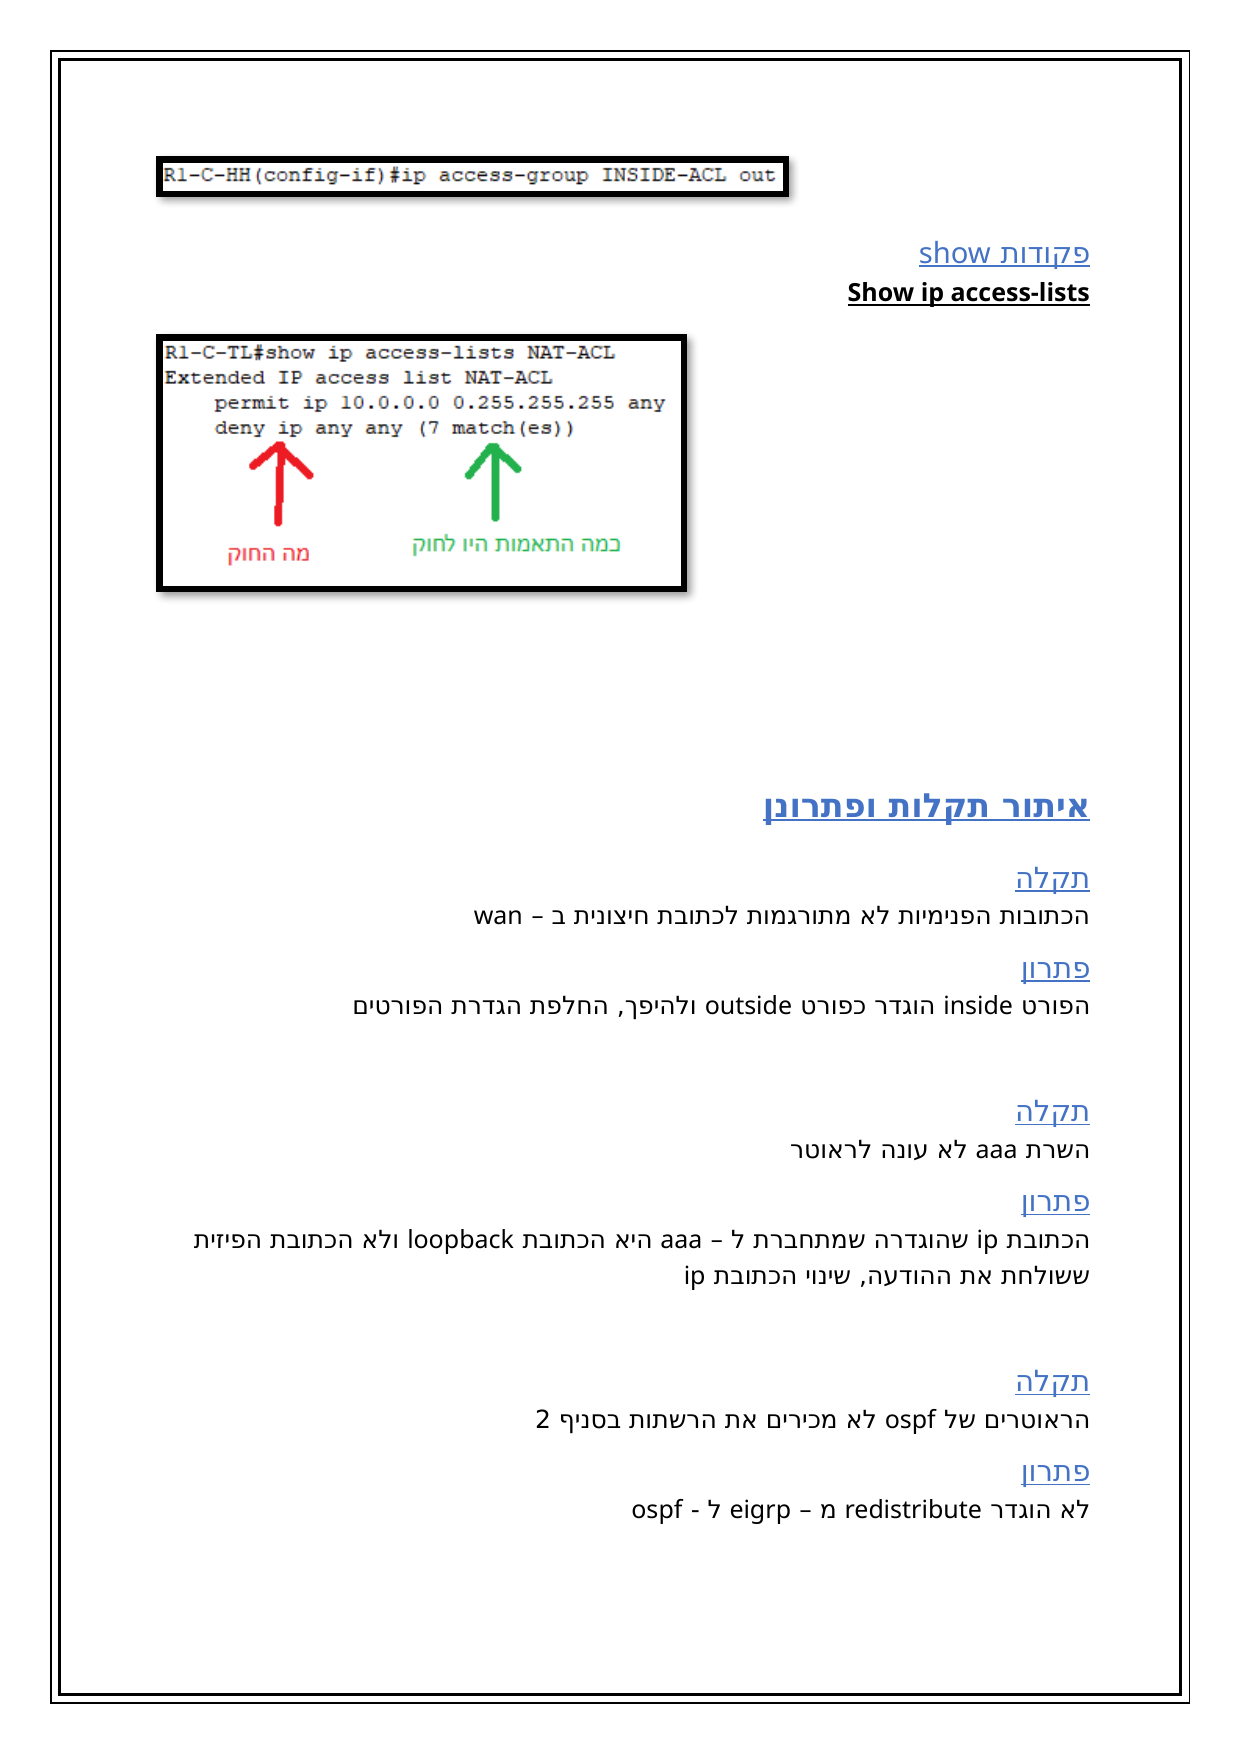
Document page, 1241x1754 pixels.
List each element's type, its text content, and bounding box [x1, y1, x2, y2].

subtitle פתרון [150, 1455, 1090, 1489]
text Show ip access-lists [150, 275, 1090, 309]
subtitle פקודות show [150, 232, 1090, 272]
subtitle תקלה [150, 861, 1090, 895]
picture [163, 163, 783, 191]
text הכתובות הפנימיות לא מתורגמות לכתובת חיצונית ב – wan [150, 898, 1090, 932]
text הכתובת ip שהוגדרה שמתחברת ל – aaa היא הכתובת loopback ולא הכתובת הפיזית ששולחת את ההודעה, שינוי הכתובת ip [150, 1221, 1090, 1292]
subtitle פתרון [150, 1185, 1090, 1219]
text הראוטרים של ospf לא מכירים את הרשתות בסניף 2 [150, 1401, 1090, 1435]
text השרת aaa לא עונה לראוטר [150, 1131, 1090, 1165]
subtitle פתרון [150, 951, 1090, 985]
subtitle איתור תקלות ופתרונן [150, 786, 1090, 825]
subtitle תקלה [150, 1365, 1090, 1399]
picture [163, 341, 681, 586]
text לא הוגדר redistribute מ – eigrp ל - ospf [150, 1491, 1090, 1526]
subtitle תקלה [150, 1095, 1090, 1129]
text הפורט inside הוגדר כפורט outside ולהיפך, החלפת הגדרת הפורטים [150, 988, 1090, 1022]
